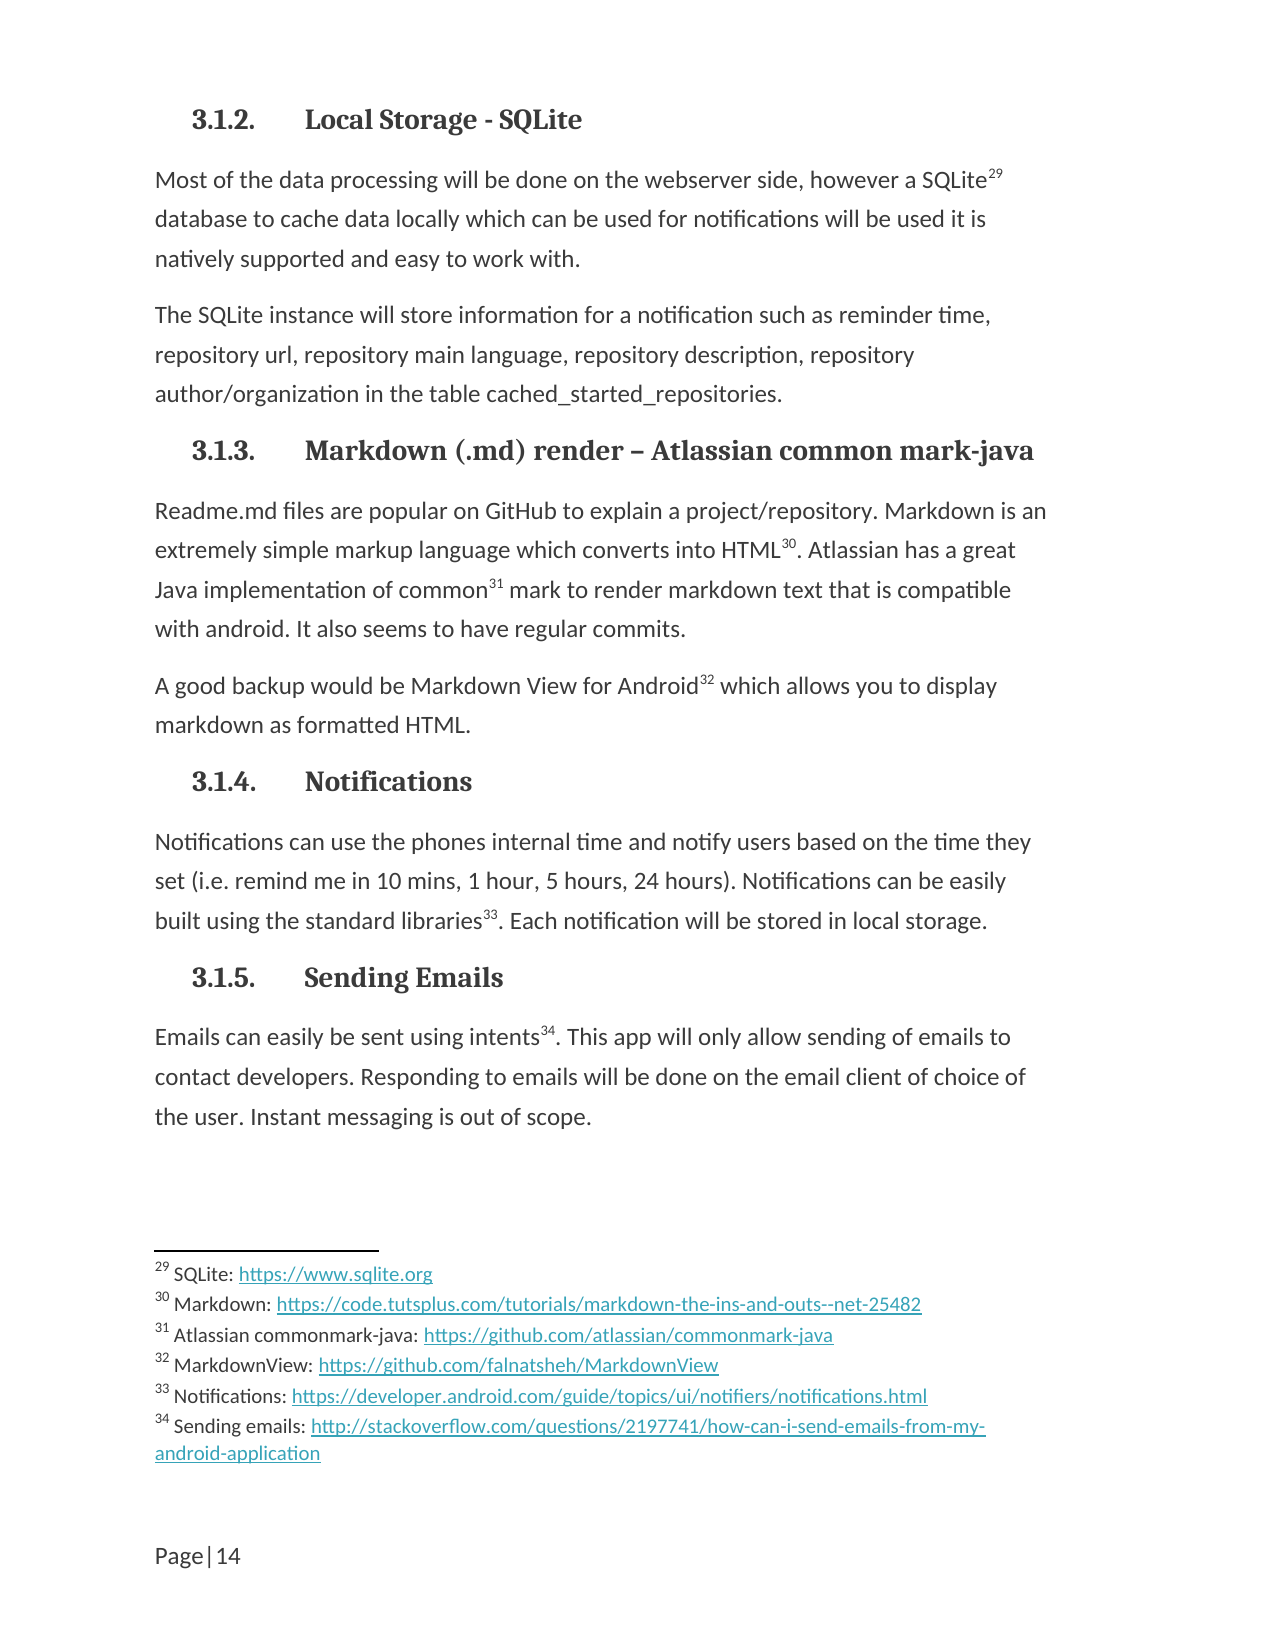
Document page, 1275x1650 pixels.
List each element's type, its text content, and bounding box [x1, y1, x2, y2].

text A good backup would be Markdown View for Android which allows you to display markdown as formatted HTML. [154, 670, 1048, 740]
text Readme.md files are popular on GitHub to explain a project/repository. Markdown is an extremely simple markup language which converts into HTML. Atlassian has a great Java implementation of common mark to render markdown text that is compatible with android. It also seems to have regular commits. [154, 495, 1048, 644]
subtitle Sending Emails [192, 961, 1048, 995]
subtitle Notifications [192, 766, 1048, 799]
text Notifications can use the phones internal time and notify users based on the time they set (i.e. remind me in 10 mins, 1 hour, 5 hours, 24 hours). Notifications can be easily built using the standard libraries. Each notification will be stored in local storage. [154, 826, 1048, 936]
subtitle Markdown (.md) render – Atlassian common mark-java [192, 434, 1048, 468]
subtitle Local Storage - SQLite [192, 103, 1048, 137]
text Emails can easily be sent using intents. This app will only allow sending of emails to contact developers. Responding to emails will be done on the email client of choice of the user. Instant messaging is out of scope. [154, 1021, 1048, 1131]
text Most of the data processing will be done on the webserver side, however a SQLite database to cache data locally which can be used for notifications will be used it is natively supported and easy to work with. [154, 164, 1048, 273]
text The SQLite instance will store information for a notification such as reminder time, repository url, repository main language, repository description, repository author/organization in the table cached_started_repositories. [154, 299, 1048, 409]
